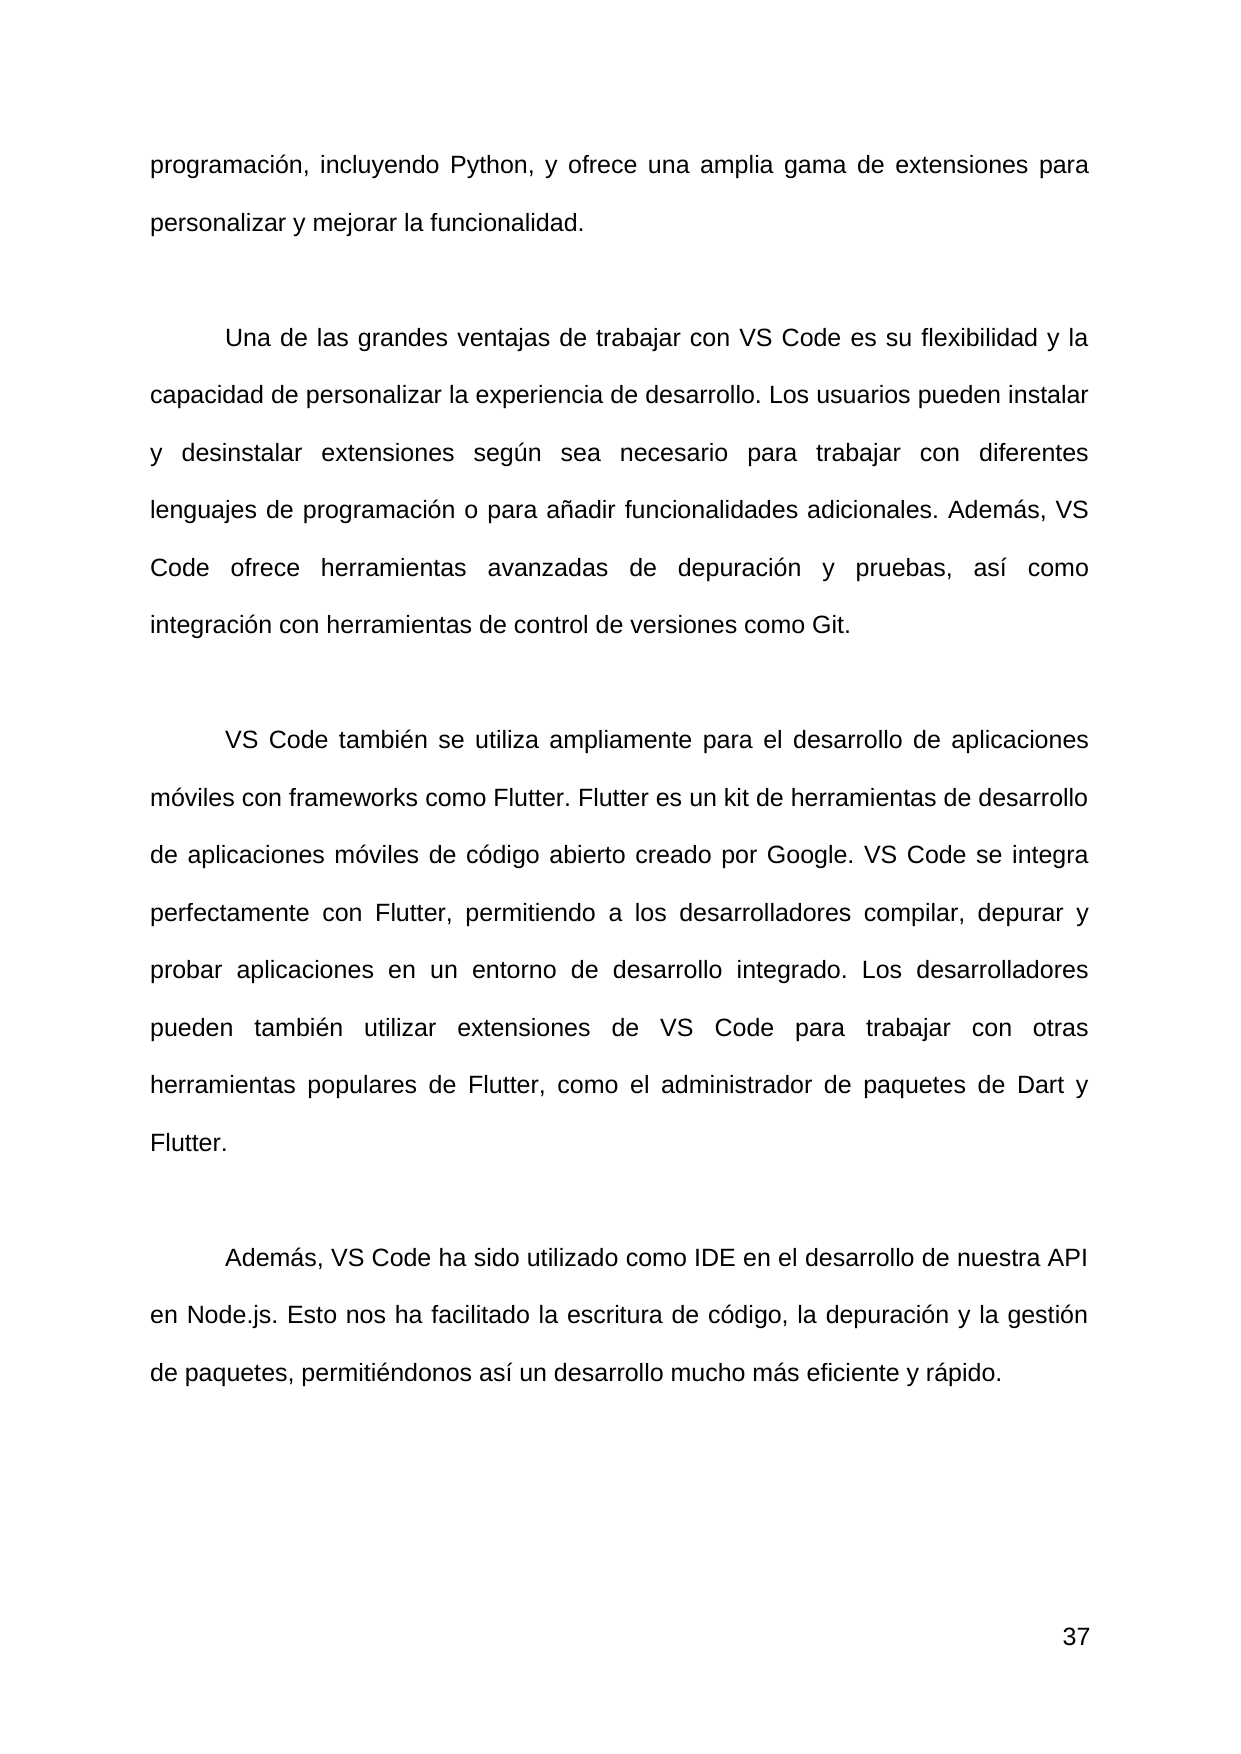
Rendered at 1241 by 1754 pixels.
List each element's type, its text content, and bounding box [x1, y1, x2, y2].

text Además, VS Code ha sido utilizado como IDE en el desarrollo de nuestra API en Node.js. Esto nos ha facilitado la escritura de código, la depuración y la gestión de paquetes, permitiéndonos así un desarrollo mucho más eficiente y rápido. [150, 1242, 1090, 1386]
text Una de las grandes ventajas de trabajar con VS Code es su flexibilidad y la capacidad de personalizar la experiencia de desarrollo. Los usuarios pueden instalar y desinstalar extensiones según sea necesario para trabajar con diferentes lenguajes de programación o para añadir funcionalidades adicionales. Además, VS Code ofrece herramientas avanzadas de depuración y pruebas, así como integración con herramientas de control de versiones como Git. [150, 322, 1090, 639]
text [150, 150, 1090, 236]
text VS Code también se utiliza ampliamente para el desarrollo de aplicaciones móviles con frameworks como Flutter. Flutter es un kit de herramientas de desarrollo de aplicaciones móviles de código abierto creado por Google. VS Code se integra perfectamente con Flutter, permitiendo a los desarrolladores compilar, depurar y probar aplicaciones en un entorno de desarrollo integrado. Los desarrolladores pueden también utilizar extensiones de VS Code para trabajar con otras herramientas populares de Flutter, como el administrador de paquetes de Dart y Flutter. [150, 725, 1090, 1156]
